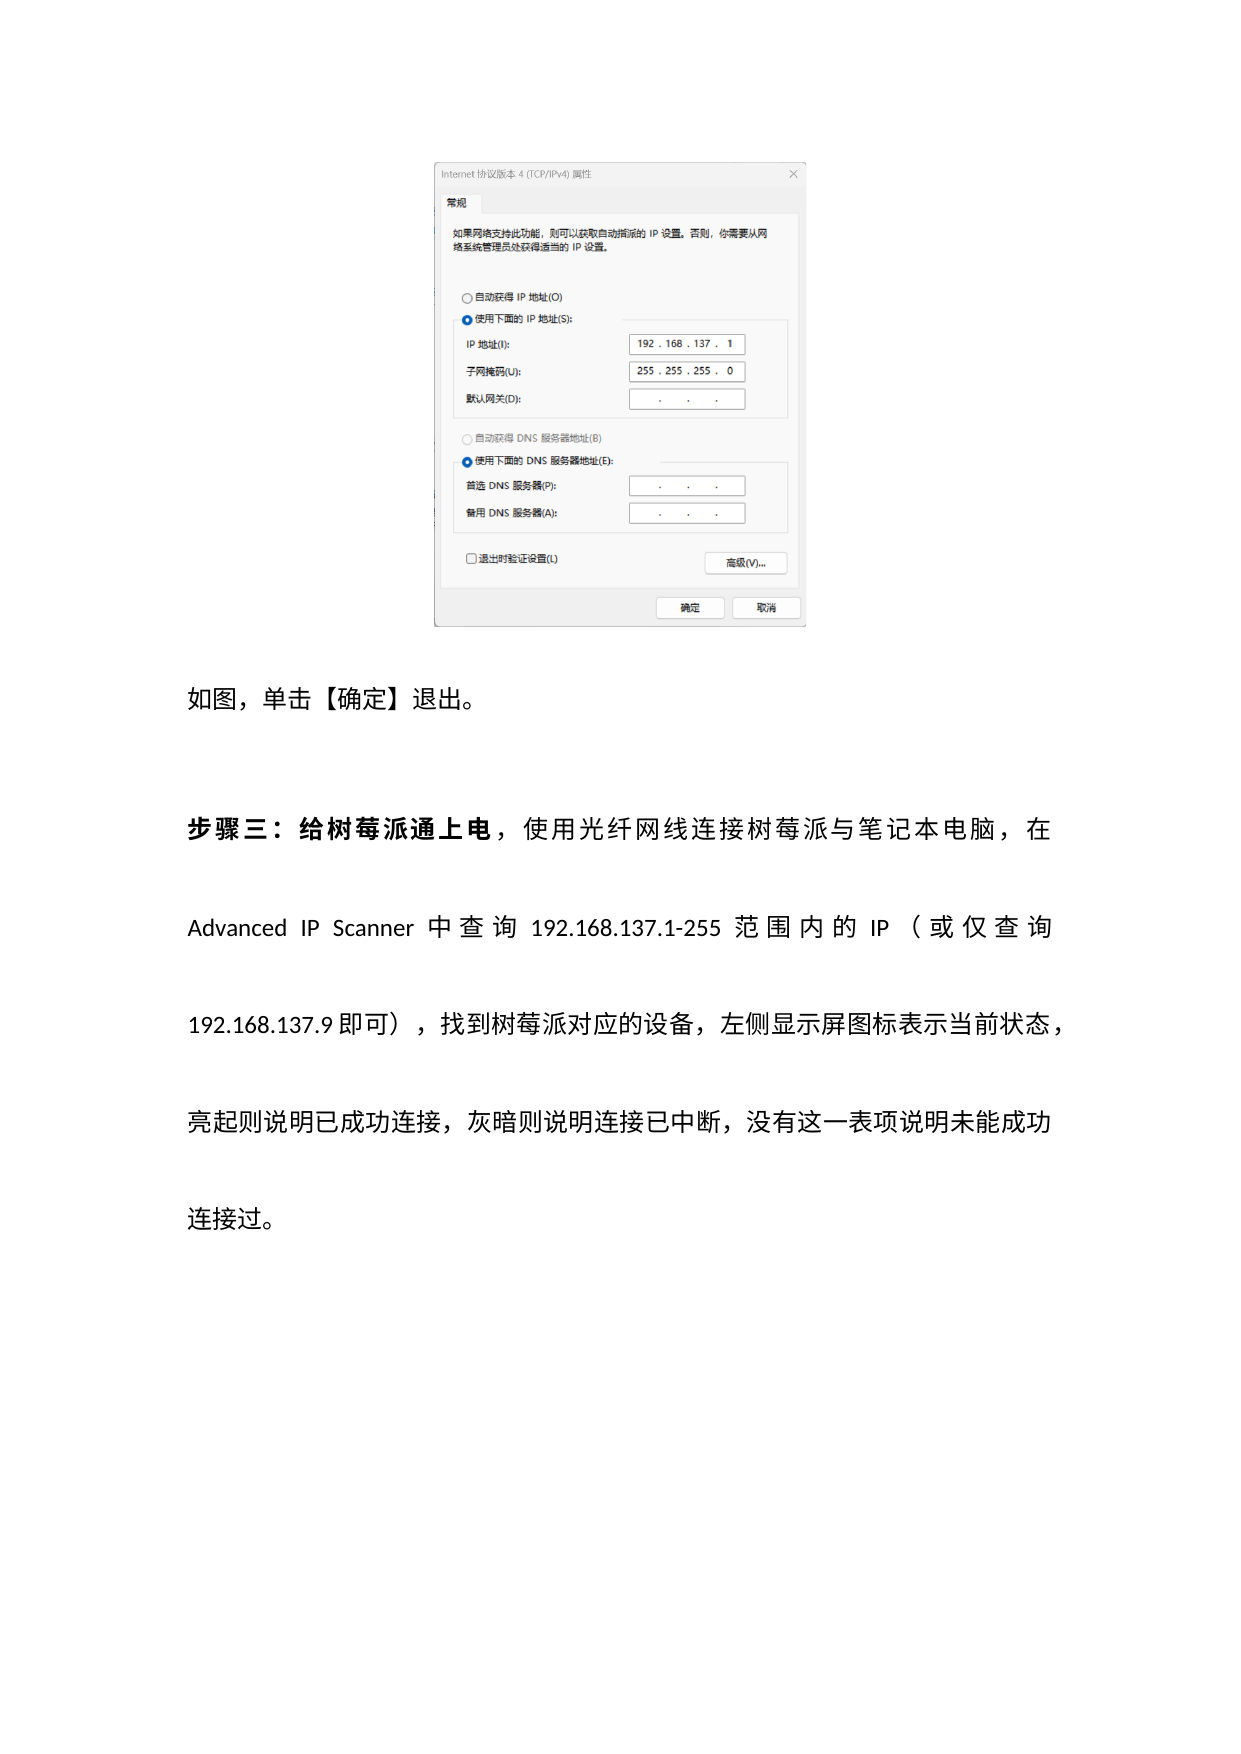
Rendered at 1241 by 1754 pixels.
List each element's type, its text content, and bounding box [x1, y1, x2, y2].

picture [434, 162, 807, 627]
text 如图，单击【确定】退出。 [187, 665, 1053, 730]
text 步骤三：给树莓派通上电，使用光纤网线连接树莓派与笔记本电脑，在Advanced IP Scanner中查询192.168.137.1-255范围内的IP（或仅查询192.168.137.9即可），找到树莓派对应的设备，左侧显示屏图标表示当前状态，亮起则说明已成功连接，灰暗则说明连接已中断，没有这一表项说明未能成功连接过。 [187, 796, 1053, 1251]
